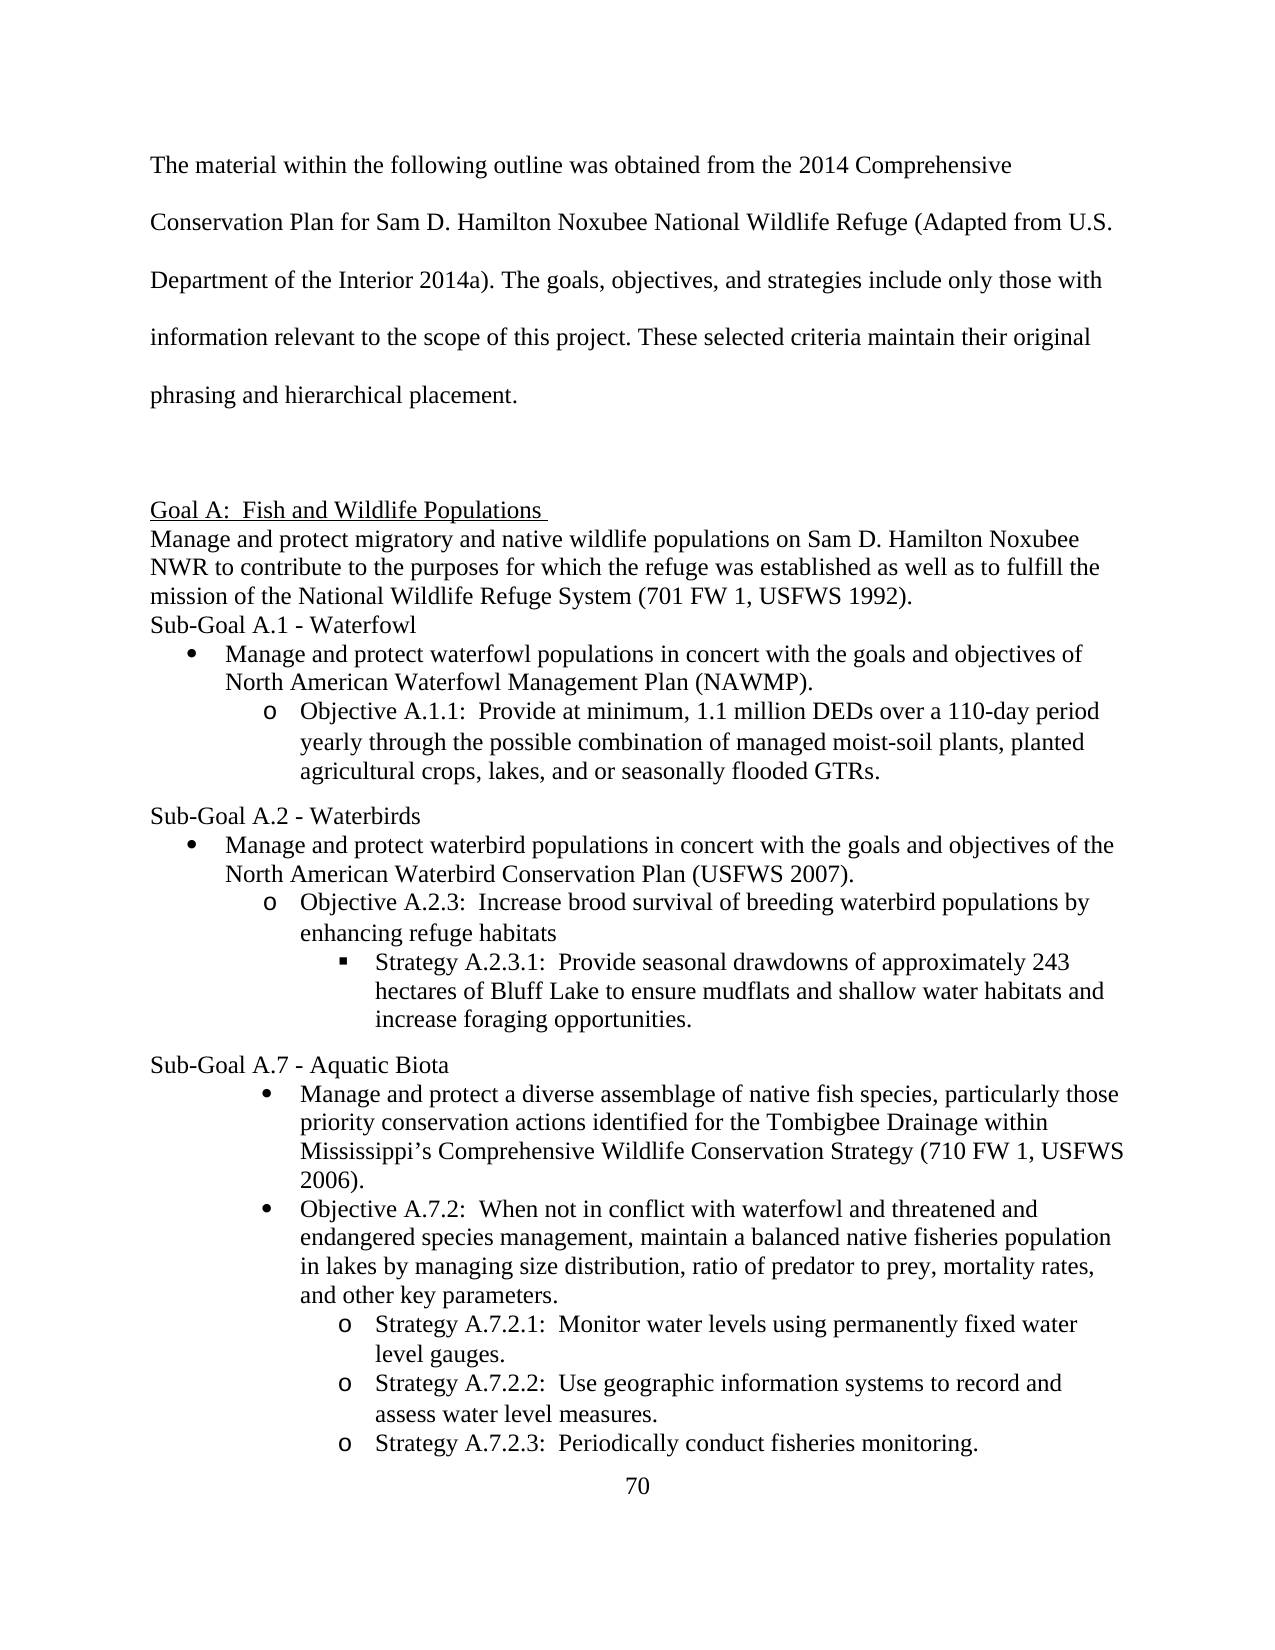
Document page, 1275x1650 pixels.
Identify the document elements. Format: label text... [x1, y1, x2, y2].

list Objective A.1.1: Provide at minimum, 1.1 million DEDs over a 110-day period yearly through the possible combination of managed moist-soil plants, planted agricultural crops, lakes, and or seasonally flooded GTRs. [262, 696, 1125, 784]
text Manage and protect migratory and native wildlife populations on Sam D. Hamilton Noxubee NWR to contribute to the purposes for which the refuge was established as well as to fulfill the mission of the National Wildlife Refuge System (701 FW 1, USFWS 1992). [150, 524, 1125, 610]
list Manage and protect waterbird populations in concert with the goals and objectives of the North American Waterbird Conservation Plan (USFWS 2007). [187, 830, 1125, 887]
text Goal A: Fish and Wildlife Populations [150, 495, 1125, 524]
text Sub-Goal A.2 - Waterbirds [150, 801, 1125, 830]
text The material within the following outline was obtained from the 2014 Comprehensive Conservation Plan for Sam D. Hamilton Noxubee National Wildlife Refuge (Adapted from U.S. Department of the Interior 2014a). The goals, objectives, and strategies include only those with information relevant to the scope of this project. These selected criteria maintain their original phrasing and hierarchical placement. [150, 150, 1125, 409]
list Strategy A.7.2.1: Monitor water levels using permanently fixed water level gauges. [337, 1309, 1125, 1368]
list Manage and protect waterfowl populations in concert with the goals and objectives of North American Waterfowl Management Plan (NAWMP). [187, 639, 1125, 696]
text Sub-Goal A.7 - Aquatic Biota [150, 1050, 1125, 1079]
list Objective A.2.3: Increase brood survival of breeding waterbird populations by enhancing refuge habitats [262, 887, 1125, 947]
list Strategy A.2.3.1: Provide seasonal drawdowns of approximately 243 hectares of Bluff Lake to ensure mudflats and shallow water habitats and increase foraging opportunities. [337, 947, 1125, 1033]
text Sub-Goal A.1 - Waterfowl [150, 610, 1125, 639]
list Manage and protect a diverse assemblage of native fish species, particularly those priority conservation actions identified for the Tombigbee Drainage within Mississippi’s Comprehensive Wildlife Conservation Strategy (710 FW 1, USFWS 2006). [262, 1079, 1125, 1194]
list Strategy A.7.2.3: Periodically conduct fisheries monitoring. [337, 1428, 1125, 1459]
list Strategy A.7.2.2: Use geographic information systems to record and assess water level measures. [337, 1368, 1125, 1428]
list Objective A.7.2: When not in conflict with waterfowl and threatened and endangered species management, maintain a balanced native fisheries population in lakes by managing size distribution, ratio of predator to prey, mortality rates, and other key parameters. [262, 1194, 1125, 1309]
